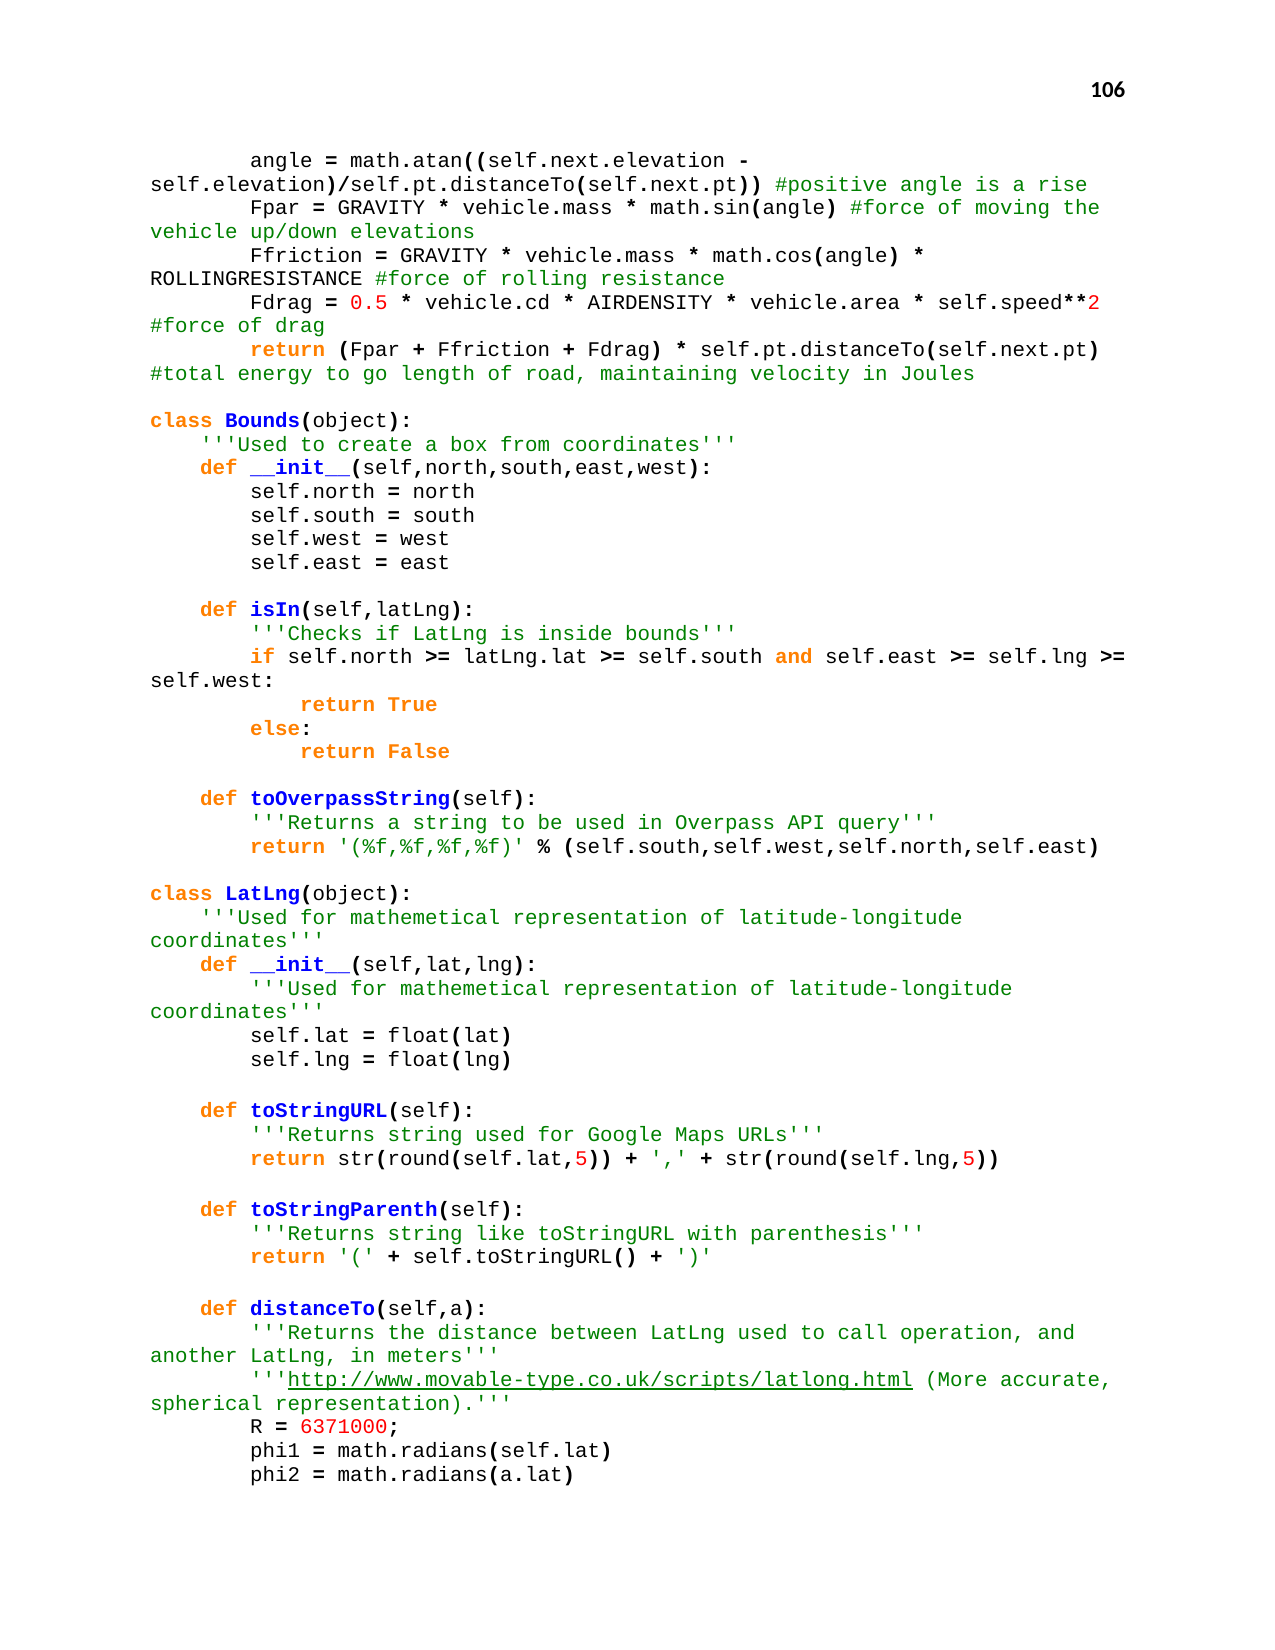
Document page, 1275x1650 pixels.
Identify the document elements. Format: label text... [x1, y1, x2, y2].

text self.south = south [150, 505, 1125, 528]
text return True [150, 694, 1125, 717]
text def toOverpassString(self): [150, 788, 1125, 812]
text R = 6371000; [150, 1416, 1125, 1440]
text '''Checks if LatLng is inside bounds''' [150, 623, 1125, 647]
text '''Used to create a box from coordinates''' [150, 434, 1125, 457]
text '''http://www.movable-type.co.uk/scripts/latlong.html (More accurate, spherical representation).''' [150, 1369, 1125, 1416]
text class LatLng(object): [150, 883, 1125, 907]
text self.east = east [150, 552, 1125, 576]
text class Bounds(object): [150, 410, 1125, 434]
text '''Returns string like toStringURL with parenthesis''' [150, 1223, 1125, 1246]
text '''Returns a string to be used in Overpass API query''' [150, 812, 1125, 836]
text phi1 = math.radians(self.lat) [150, 1440, 1125, 1464]
text def __init__(self,lat,lng): [150, 954, 1125, 978]
text angle = math.atan((self.next.elevation - self.elevation)/self.pt.distanceTo(self.next.pt)) #positive angle is a rise [150, 150, 1125, 197]
text self.west = west [150, 528, 1125, 552]
text '''Used for mathemetical representation of latitude-longitude coordinates''' [150, 907, 1125, 954]
text Fdrag = 0.5 * vehicle.cd * AIRDENSITY * vehicle.area * self.speed**2 #force of drag [150, 292, 1125, 339]
text Fpar = GRAVITY * vehicle.mass * math.sin(angle) #force of moving the vehicle up/down elevations [150, 197, 1125, 244]
text return (Fpar + Ffriction + Fdrag) * self.pt.distanceTo(self.next.pt) #total energy to go length of road, maintaining velocity in Joules [150, 339, 1125, 386]
text def toStringURL(self): [150, 1100, 1125, 1124]
text '''Returns string used for Google Maps URLs''' [150, 1124, 1125, 1147]
text def isIn(self,latLng): [150, 599, 1125, 623]
text def distanceTo(self,a): [150, 1298, 1125, 1322]
text Ffriction = GRAVITY * vehicle.mass * math.cos(angle) * ROLLINGRESISTANCE #force of rolling resistance [150, 244, 1125, 292]
text return str(round(self.lat,5)) + ',' + str(round(self.lng,5)) [150, 1147, 1125, 1171]
text self.lat = float(lat) [150, 1025, 1125, 1048]
text else: [150, 717, 1125, 741]
text self.lng = float(lng) [150, 1048, 1125, 1072]
text return '(' + self.toStringURL() + ')' [150, 1246, 1125, 1270]
text '''Used for mathemetical representation of latitude-longitude coordinates''' [150, 978, 1125, 1025]
text def toStringParenth(self): [150, 1199, 1125, 1223]
text phi2 = math.radians(a.lat) [150, 1464, 1125, 1487]
text def __init__(self,north,south,east,west): [150, 457, 1125, 481]
text if self.north >= latLng.lat >= self.south and self.east >= self.lng >= self.west: [150, 647, 1125, 694]
text return '(%f,%f,%f,%f)' % (self.south,self.west,self.north,self.east) [150, 836, 1125, 859]
text '''Returns the distance between LatLng used to call operation, and another LatLng, in meters''' [150, 1322, 1125, 1369]
text return False [150, 741, 1125, 765]
text self.north = north [150, 481, 1125, 505]
